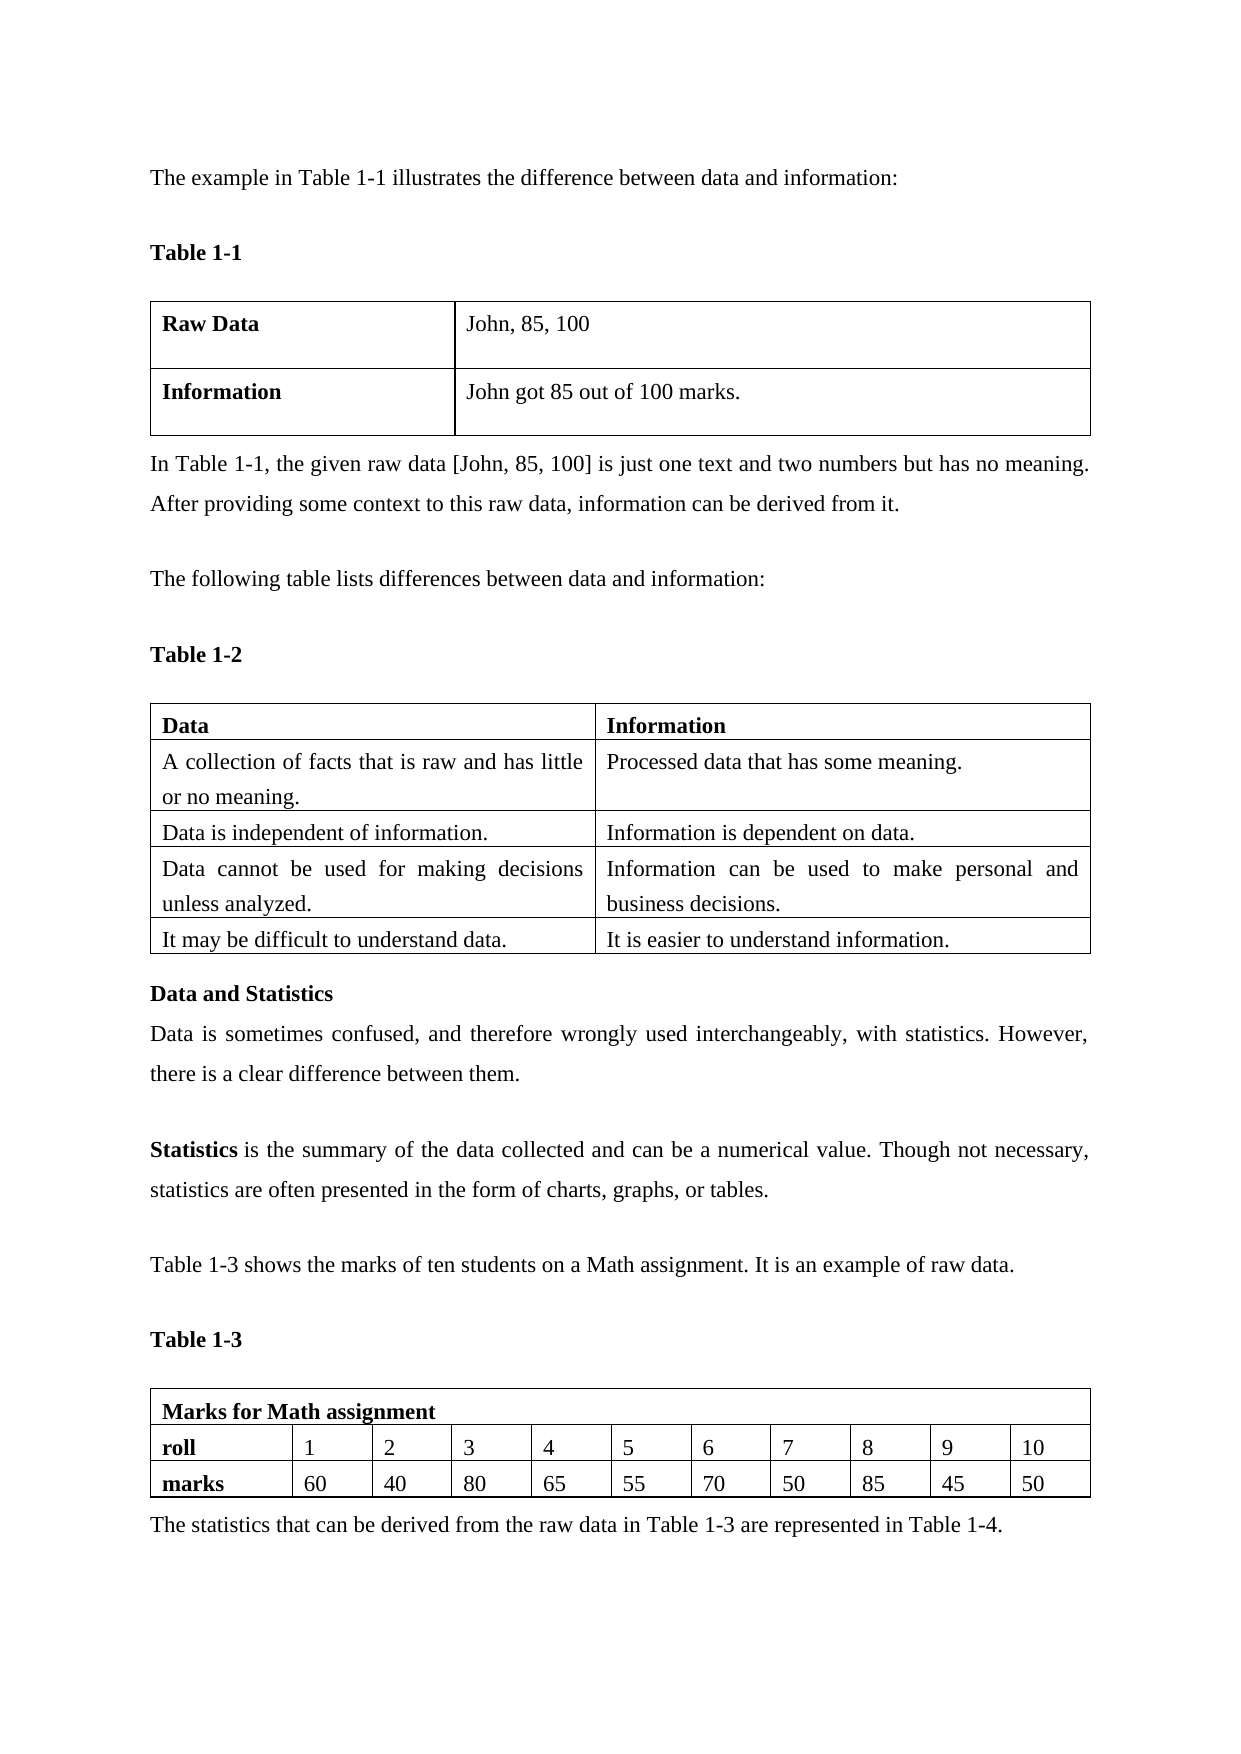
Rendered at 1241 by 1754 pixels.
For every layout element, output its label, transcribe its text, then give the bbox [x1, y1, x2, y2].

text Data is sometimes confused, and therefore wrongly used interchangeably, with statistics. However, there is a clear difference between them. [150, 1007, 1090, 1087]
table_cell It is easier to understand information. [596, 918, 1090, 953]
table_cell 50 [771, 1461, 850, 1496]
text Table 1-1 [150, 225, 1090, 265]
table_cell Data is independent of information. [151, 811, 595, 846]
table_cell John got 85 out of 100 marks. [456, 369, 1090, 435]
table_cell 8 [851, 1425, 930, 1460]
table_cell 2 [373, 1425, 451, 1460]
table_cell 5 [612, 1425, 691, 1460]
table_cell 9 [931, 1425, 1010, 1460]
table_cell A collection of facts that is raw and has little or no meaning. [151, 740, 595, 810]
table_header Raw Data [151, 302, 454, 368]
table_cell 40 [373, 1461, 451, 1496]
table_cell Information [151, 369, 454, 435]
table_header Marks for Math assignment [151, 1389, 1090, 1424]
table_cell It may be difficult to understand data. [151, 918, 595, 953]
table_cell 50 [1011, 1461, 1090, 1496]
table_cell roll [151, 1425, 292, 1460]
text Table 1-3 shows the marks of ten students on a Math assignment. It is an example of raw data. [150, 1237, 1090, 1277]
table_cell Data cannot be used for making decisions unless analyzed. [151, 847, 595, 917]
table_cell 3 [452, 1425, 531, 1460]
text Statistics is the summary of the data collected and can be a numerical value. Though not necessary, statistics are often presented in the form of charts, graphs, or tables. [150, 1122, 1090, 1202]
table_header Information [596, 704, 1090, 739]
text The statistics that can be derived from the raw data in Table 1-3 are represented in Table 1-4. [150, 1498, 1090, 1537]
table_cell 7 [771, 1425, 850, 1460]
table_cell 55 [612, 1461, 691, 1496]
text Table 1-2 [150, 627, 1090, 667]
table_cell 70 [692, 1461, 770, 1496]
subtitle Data and Statistics [150, 980, 1090, 1007]
table_cell Information can be used to make personal and business decisions. [596, 847, 1090, 917]
table_cell 65 [532, 1461, 611, 1496]
table_cell 1 [293, 1425, 372, 1460]
table_cell 6 [692, 1425, 770, 1460]
table_cell 10 [1011, 1425, 1090, 1460]
table_cell 85 [851, 1461, 930, 1496]
table_header Data [151, 704, 595, 739]
table_cell 45 [931, 1461, 1010, 1496]
text In Table 1-1, the given raw data [John, 85, 100] is just one text and two numbers but has no meaning. After providing some context to this raw data, information can be derived from it. [150, 436, 1090, 516]
text The example in Table 1-1 illustrates the difference between data and information: [150, 150, 1090, 190]
text Table 1-3 [150, 1313, 1090, 1353]
table_cell Processed data that has some meaning. [596, 740, 1090, 810]
table_cell 80 [452, 1461, 531, 1496]
table_cell Information is dependent on data. [596, 811, 1090, 846]
text The following table lists differences between data and information: [150, 552, 1090, 592]
table_cell 60 [293, 1461, 372, 1496]
table_header John, 85, 100 [456, 302, 1090, 368]
table_cell 4 [532, 1425, 611, 1460]
table_cell marks [151, 1461, 292, 1496]
